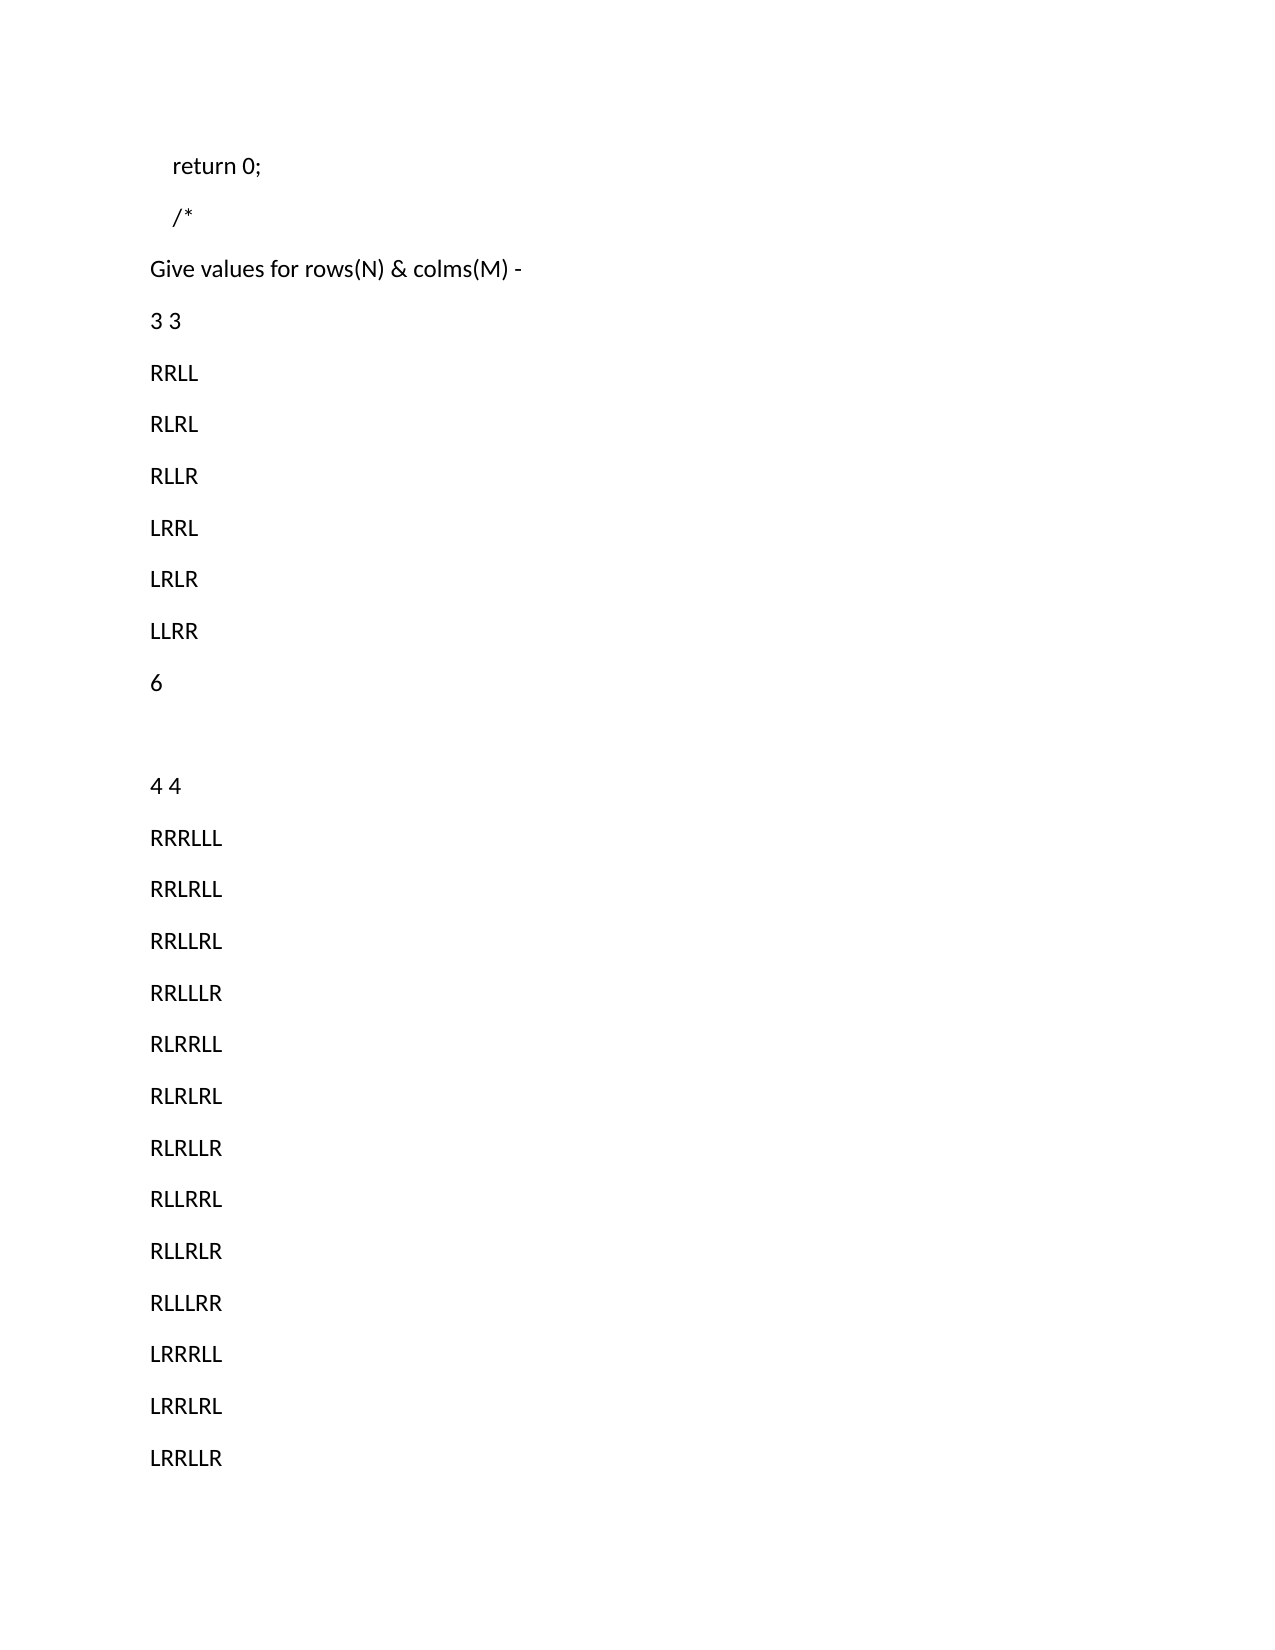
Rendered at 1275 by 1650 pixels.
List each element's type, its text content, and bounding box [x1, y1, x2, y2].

text RLLRRL [150, 1183, 1125, 1214]
text LRRRLL [150, 1338, 1125, 1369]
text 3 3 [150, 305, 1125, 336]
text LRRL [150, 512, 1125, 542]
text RLRL [150, 408, 1125, 439]
text Give values for rows(N) & colms(M) - [150, 253, 1125, 284]
text RLLLRR [150, 1287, 1125, 1317]
text RLLRLR [150, 1235, 1125, 1266]
text LLRR [150, 615, 1125, 646]
text RLRRLL [150, 1028, 1125, 1059]
text return 0; [150, 150, 1125, 181]
text RRLLLR [150, 977, 1125, 1007]
text RLLR [150, 460, 1125, 491]
text RRLRLL [150, 873, 1125, 904]
text RLRLRL [150, 1080, 1125, 1111]
text 6 [150, 667, 1125, 697]
text RLRLLR [150, 1132, 1125, 1162]
text RRLLRL [150, 925, 1125, 956]
text LRLR [150, 563, 1125, 594]
text LRRLLR [150, 1442, 1125, 1472]
text /* [150, 202, 1125, 232]
text RRRLLL [150, 822, 1125, 852]
text 4 4 [150, 770, 1125, 801]
text LRRLRL [150, 1390, 1125, 1421]
text RRLL [150, 357, 1125, 387]
